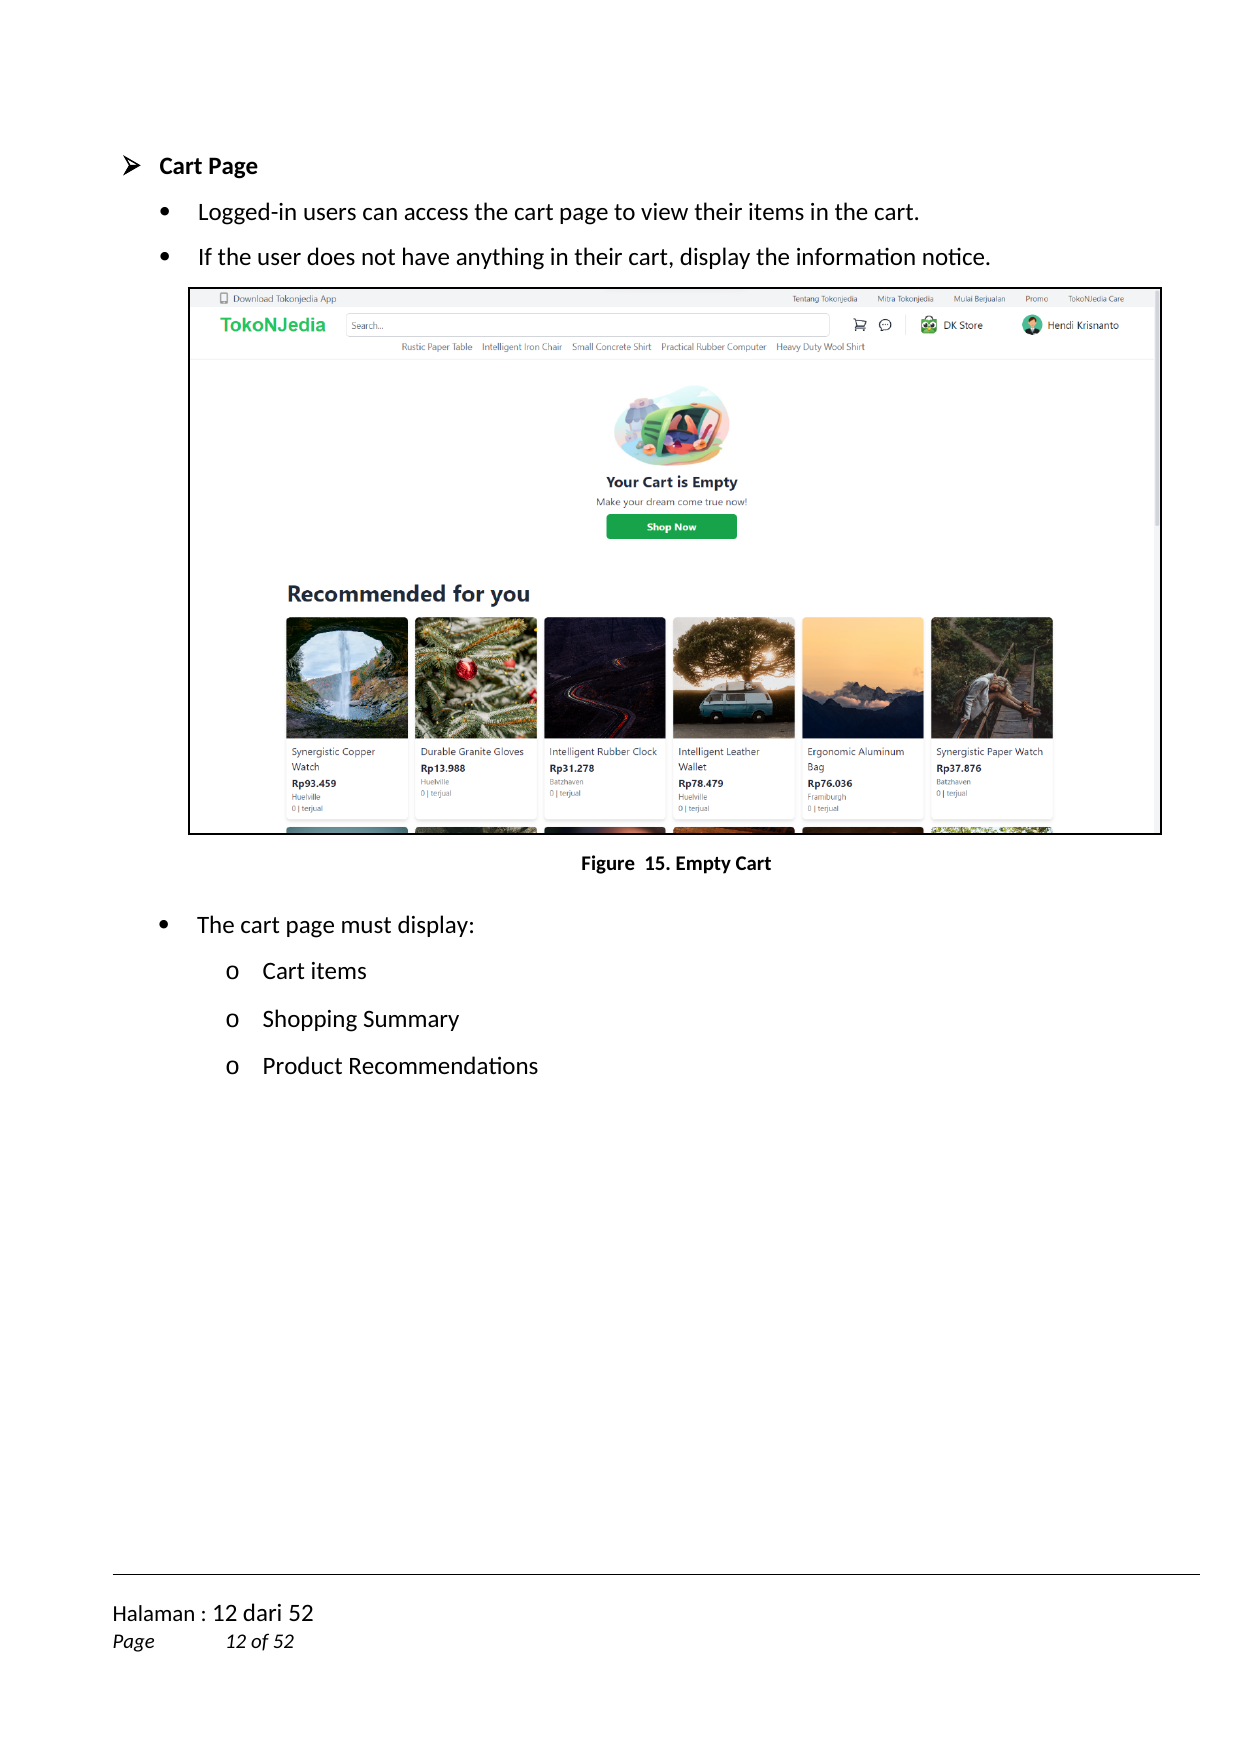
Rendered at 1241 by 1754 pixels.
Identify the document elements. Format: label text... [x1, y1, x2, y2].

list Cart Page [122, 150, 1128, 181]
list Shopping Summary [225, 1003, 1128, 1034]
list If the user does not have anything in their cart, display the information notice. [160, 241, 1128, 272]
list Logged-in users can access the cart page to view their items in the cart. [160, 196, 1128, 226]
list Product Recommendations [225, 1050, 1128, 1082]
text Figure 15. Empty Cart [225, 851, 1128, 876]
list Cart items [225, 955, 1128, 987]
list The cart page must display: [159, 909, 1128, 940]
picture [190, 289, 1160, 833]
